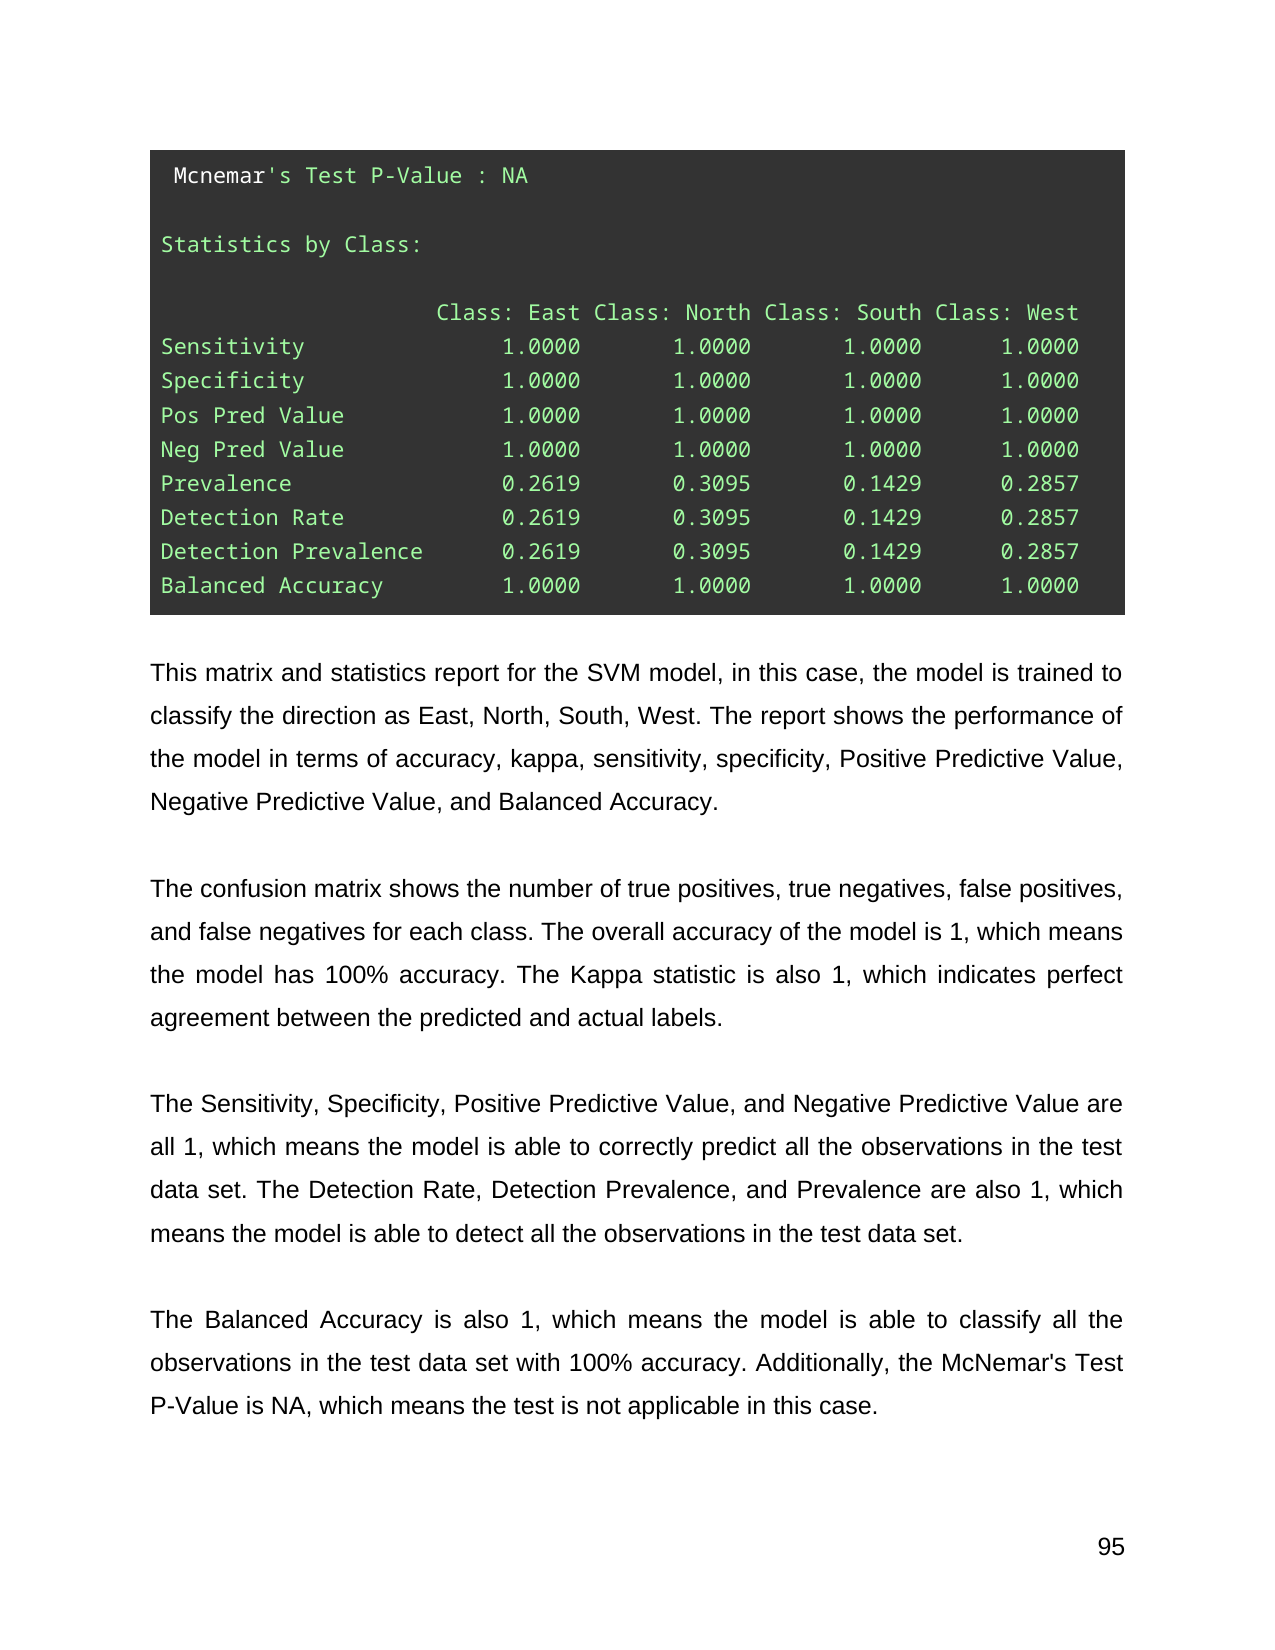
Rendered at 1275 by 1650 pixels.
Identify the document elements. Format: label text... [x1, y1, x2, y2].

text The Balanced Accuracy is also 1, which means the model is able to classify all the observations in the test data set with 100% accuracy. Additionally, the McNemar's Test P-Value is NA, which means the test is not applicable in this case. [150, 1305, 1125, 1420]
text The confusion matrix shows the number of true positives, true negatives, false positives, and false negatives for each class. The overall accuracy of the model is 1, which means the model has 100% accuracy. The Kappa statistic is also 1, which indicates perfect agreement between the predicted and actual labels. [150, 874, 1125, 1032]
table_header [150, 150, 1125, 615]
text The Sensitivity, Specificity, Positive Predictive Value, and Negative Predictive Value are all 1, which means the model is able to correctly predict all the observations in the test data set. The Detection Rate, Detection Prevalence, and Prevalence are also 1, which means the model is able to detect all the observations in the test data set. [150, 1089, 1125, 1247]
text This matrix and statistics report for the SVM model, in this case, the model is trained to classify the direction as East, North, South, West. The report shows the performance of the model in terms of accuracy, kappa, sensitivity, specificity, Positive Predictive Value, Negative Predictive Value, and Balanced Accuracy. [150, 658, 1125, 816]
